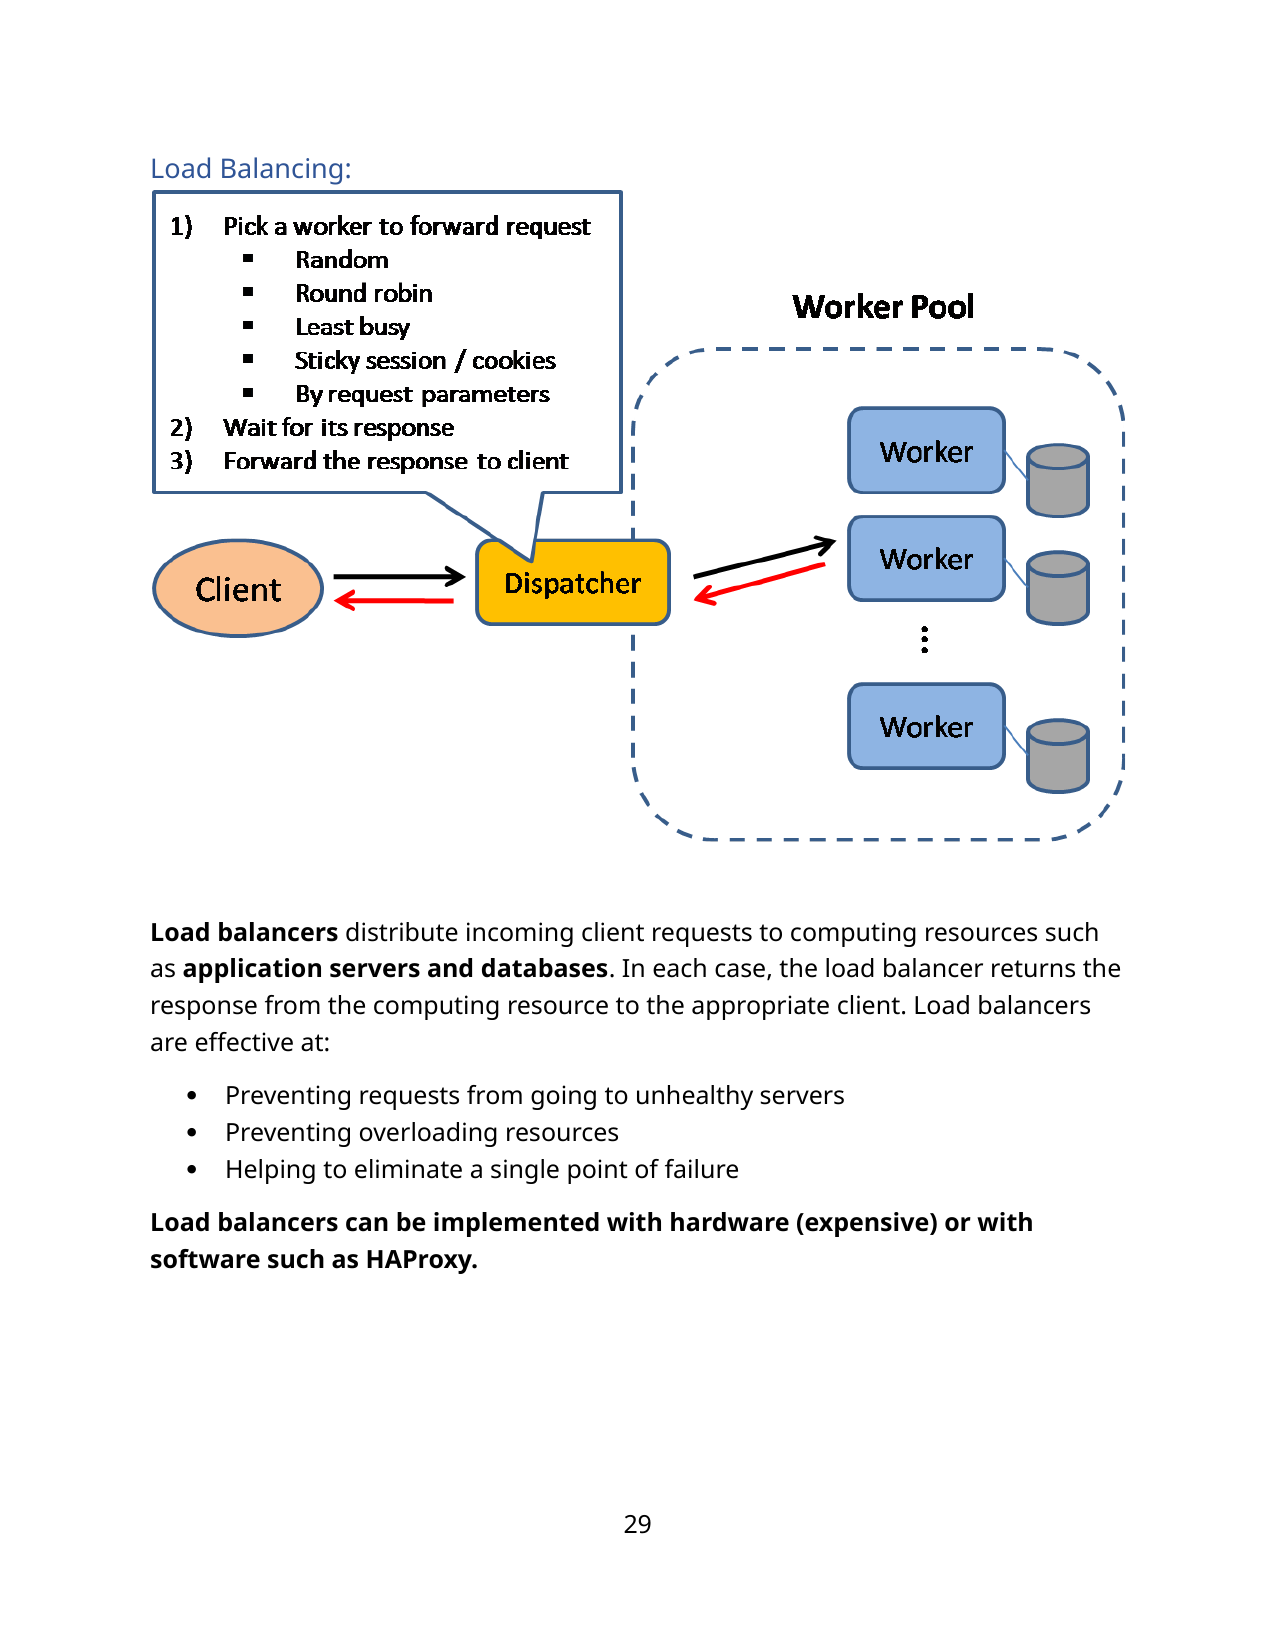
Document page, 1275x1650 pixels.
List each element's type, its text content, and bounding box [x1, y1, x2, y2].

list Preventing requests from going to unhealthy servers [187, 1078, 1125, 1112]
text Load balancers can be implemented with hardware (expensive) or with software such as HAProxy. [150, 1205, 1125, 1276]
subtitle Load Balancing: [150, 150, 1125, 187]
list Helping to eliminate a single point of failure [187, 1151, 1125, 1186]
text Load balancers distribute incoming client requests to computing resources such as application servers and databases. In each case, the load balancer returns the response from the computing resource to the appropriate client. Load balancers are effective at: [150, 914, 1125, 1058]
picture [150, 189, 1125, 842]
list Preventing overloading resources [187, 1115, 1125, 1149]
